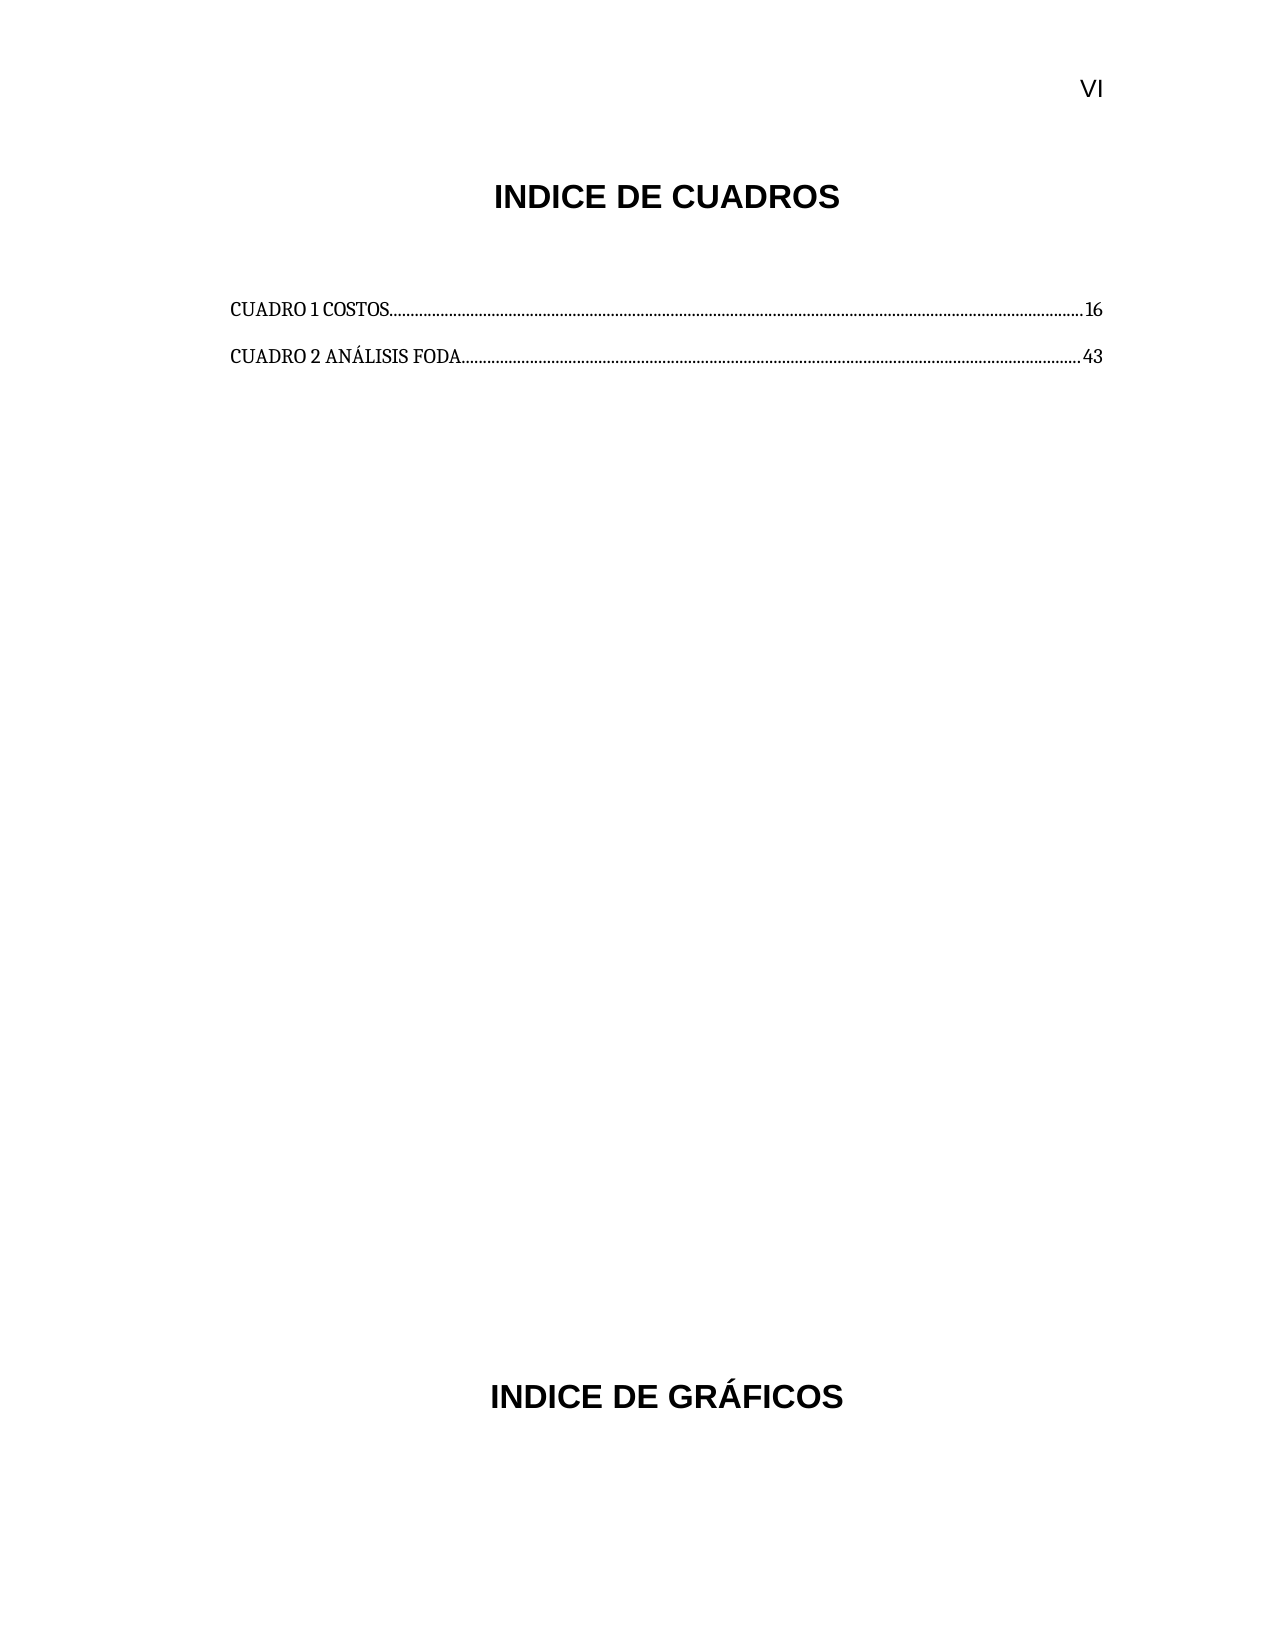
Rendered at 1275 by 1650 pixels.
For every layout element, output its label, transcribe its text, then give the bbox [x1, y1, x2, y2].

text Cuadro 2 Análisis FODA 43 [230, 345, 1104, 369]
text Cuadro 1 Costos 16 [230, 297, 1104, 321]
subtitle INDICE DE GRÁFICOS [230, 1377, 1104, 1415]
subtitle INDICE DE CUADROS [230, 177, 1104, 216]
